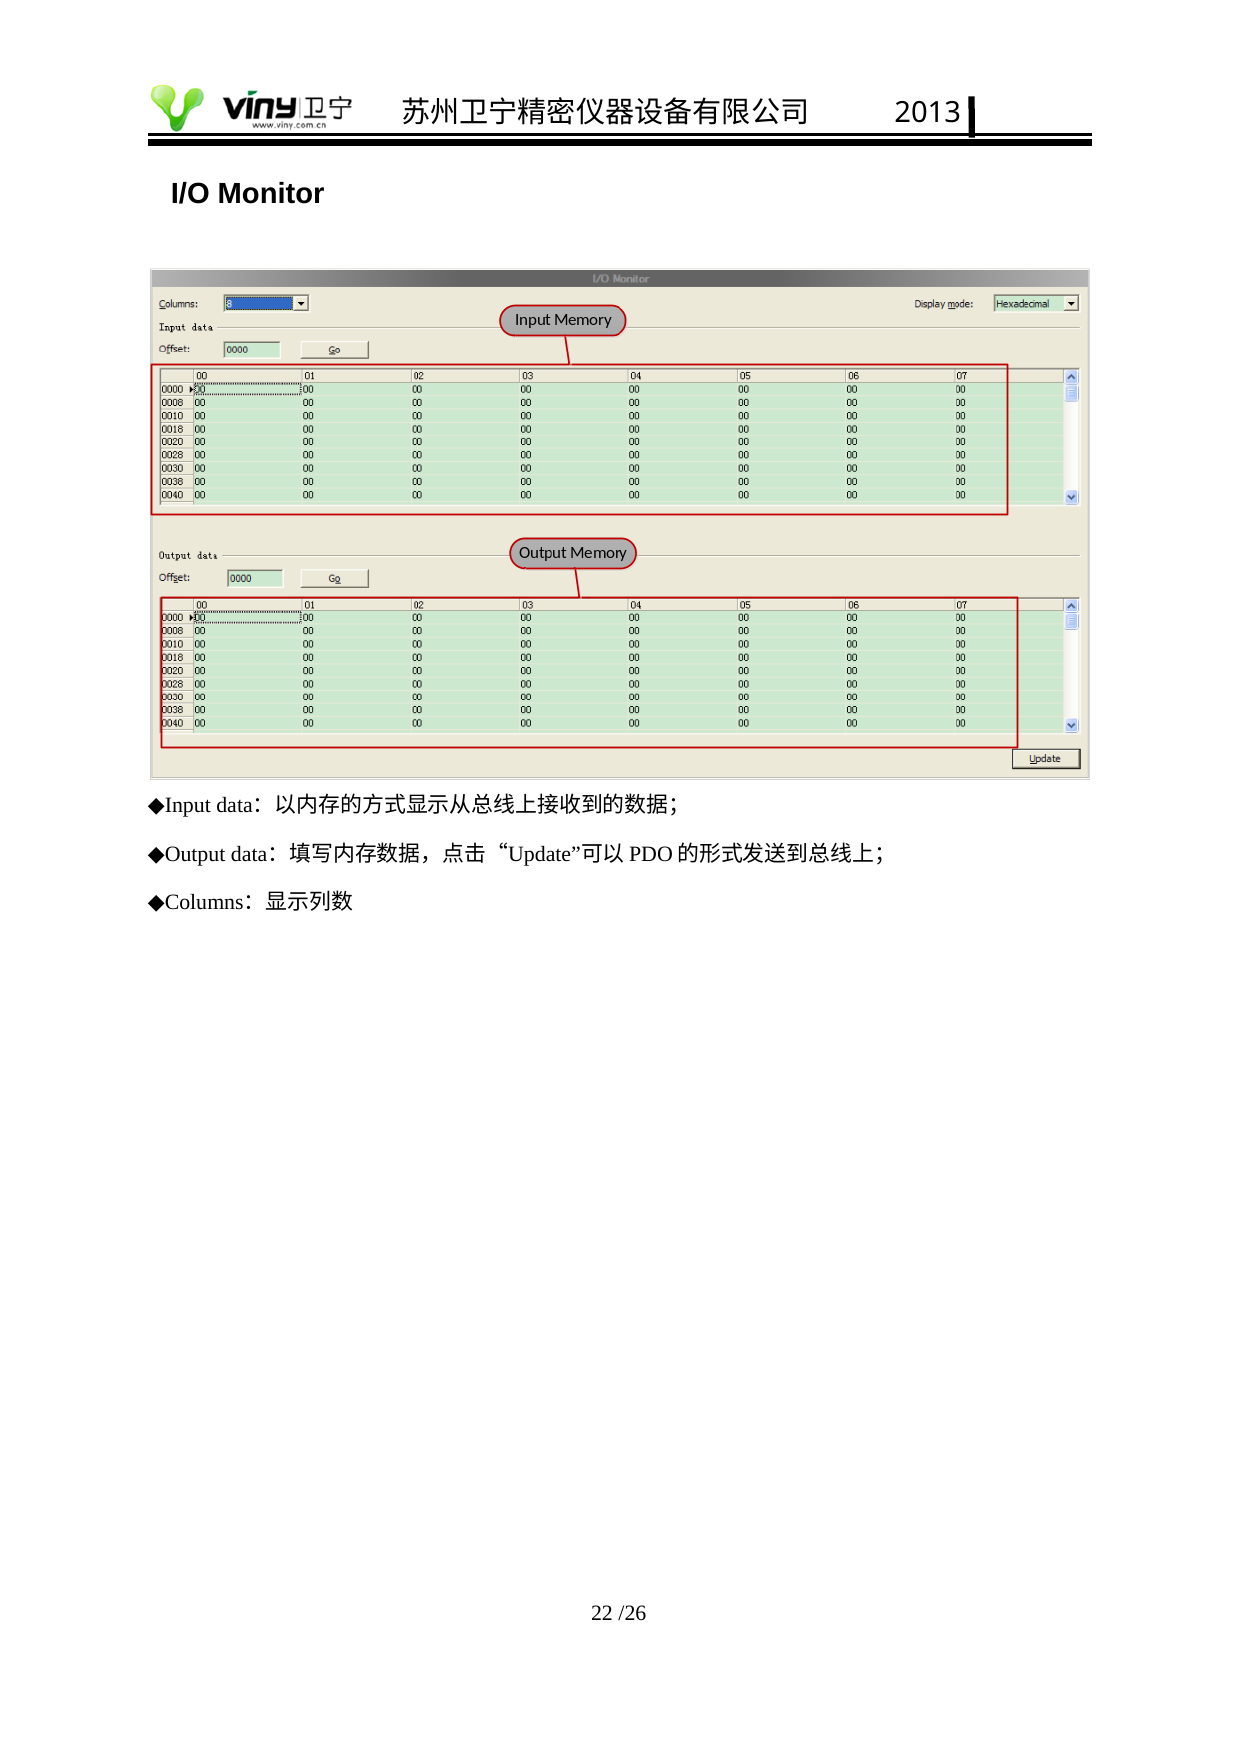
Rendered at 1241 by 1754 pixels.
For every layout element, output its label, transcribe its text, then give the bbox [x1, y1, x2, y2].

text ◆Columns：显示列数 [148, 883, 1092, 916]
picture [145, 80, 360, 132]
subtitle I/O Monitor [162, 160, 1092, 225]
text ◆Input data：以内存的方式显示从总线上接收到的数据； [148, 787, 1092, 819]
text ◆Output data：填写内存数据，点击“Update”可以PDO的形式发送到总线上； [148, 835, 1092, 868]
